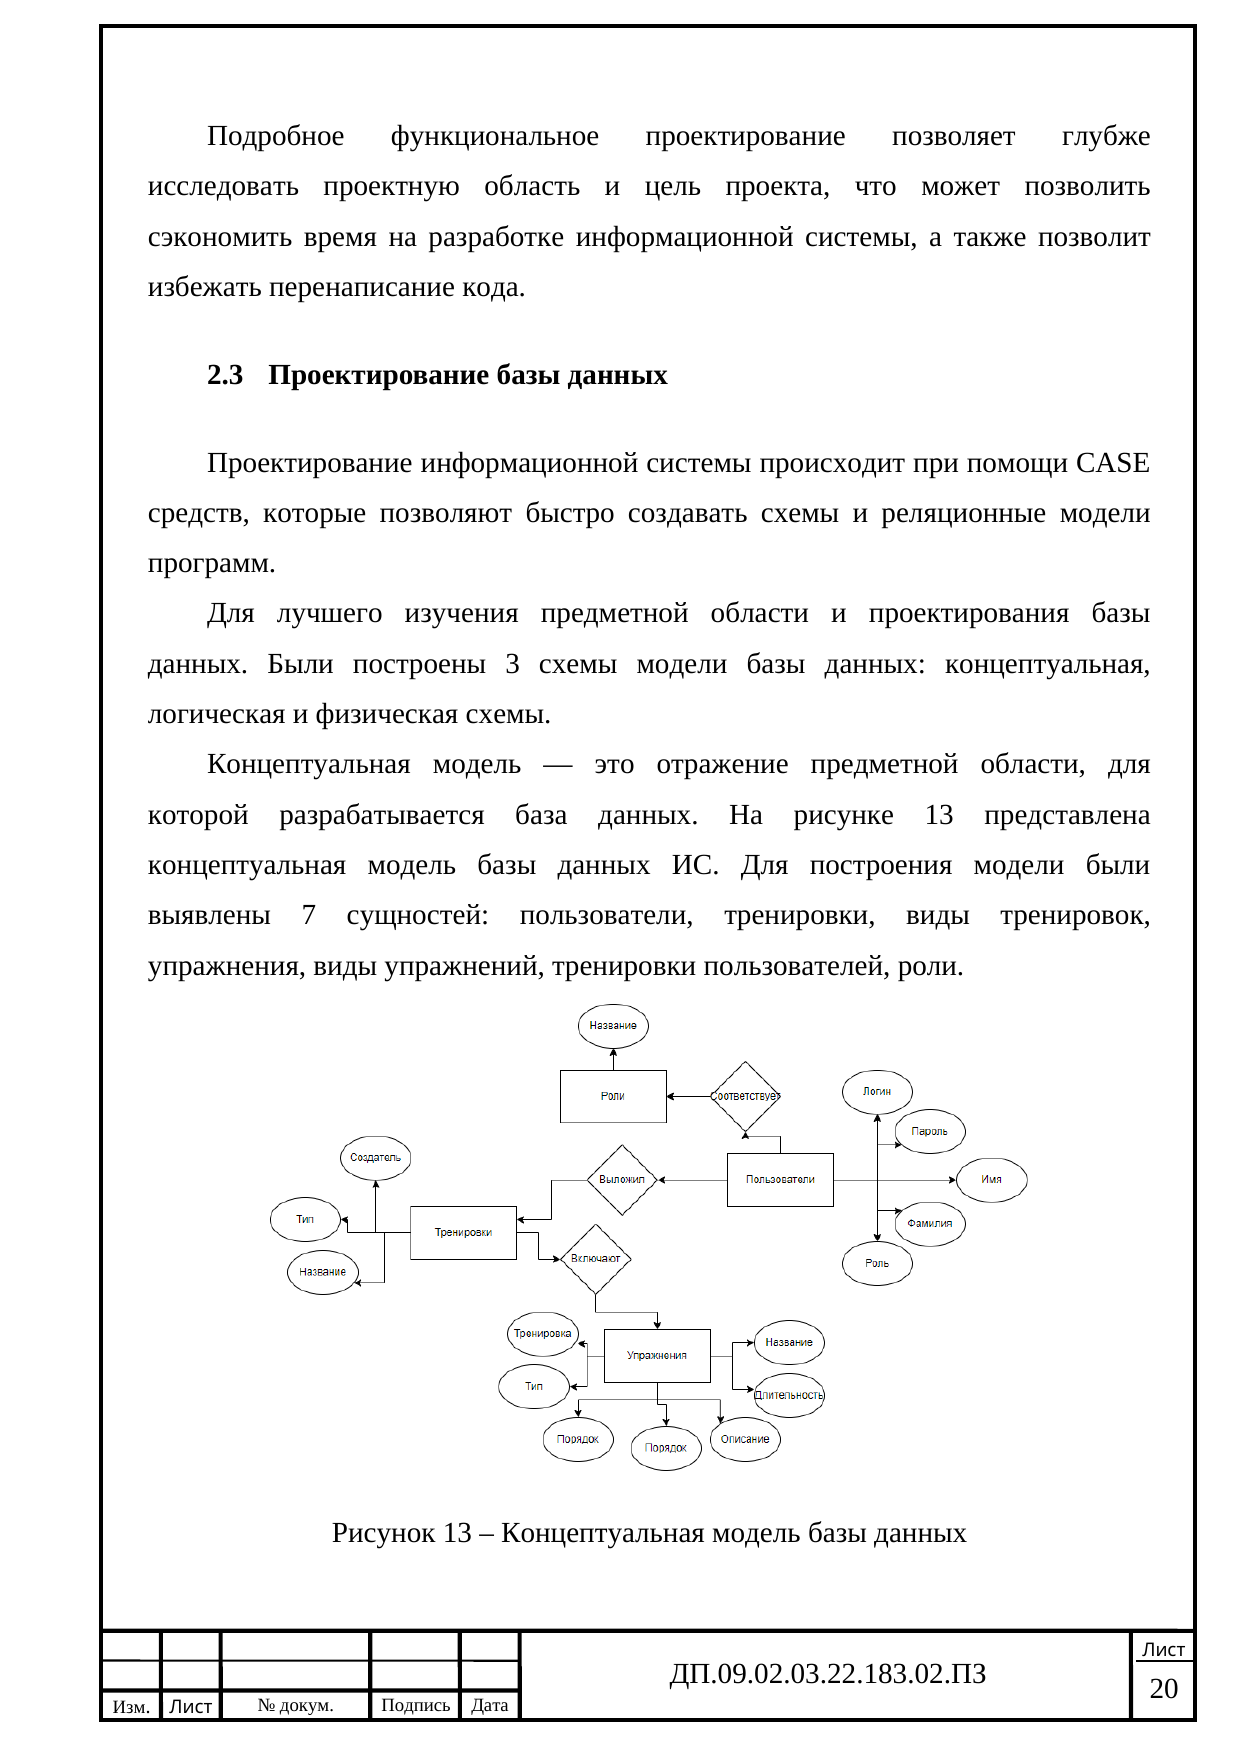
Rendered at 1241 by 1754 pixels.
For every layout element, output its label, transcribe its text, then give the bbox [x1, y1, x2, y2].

picture [264, 998, 1035, 1473]
text Подробное функциональное проектирование позволяет глубже исследовать проектную область и цель проекта, что может позволить сэкономить время на разработке информационной системы, а также позволит избежать перенаписание кода. [148, 118, 1152, 303]
text Концептуальная модель — это отражение предметной области, для которой разрабатывается база данных. На рисунке 13 представлена концептуальная модель базы данных ИС. Для построения модели были выявлены 7 сущностей: пользователи, тренировки, виды тренировок, упражнения, виды упражнений, тренировки пользователей, роли. [148, 747, 1152, 981]
text Проектирование информационной системы происходит при помощи CASE средств, которые позволяют быстро создавать схемы и реляционные модели программ. [148, 445, 1152, 579]
text Для лучшего изучения предметной области и проектирования базы данных. Были построены 3 схемы модели базы данных: концептуальная, логическая и физическая схемы. [148, 596, 1152, 730]
text Рисунок 13 – Концептуальная модель базы данных [118, 1515, 1181, 1548]
list Проектирование базы данных [148, 357, 1181, 390]
